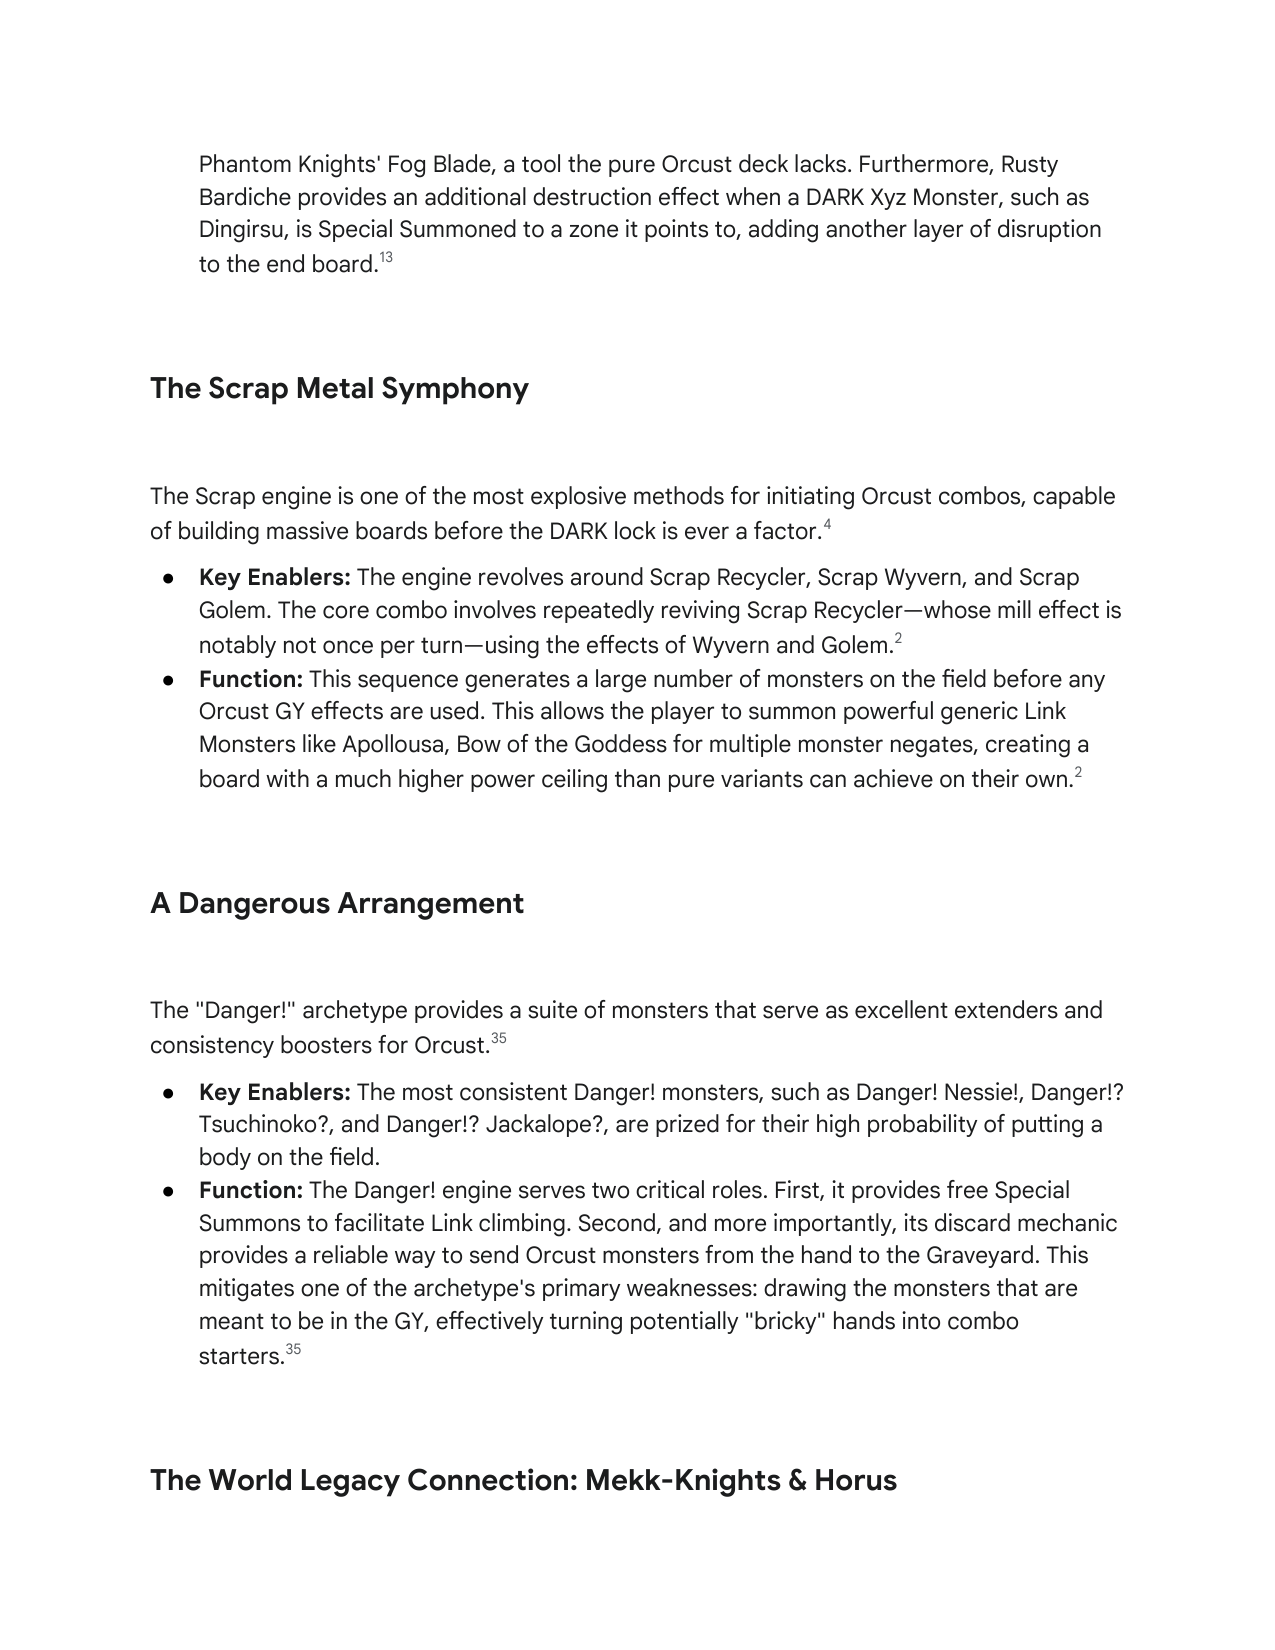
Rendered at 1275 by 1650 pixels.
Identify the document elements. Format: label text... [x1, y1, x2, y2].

subtitle The World Legacy Connection: Mekk-Knights & Horus [150, 1462, 1125, 1498]
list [161, 150, 1125, 280]
text The "Danger!" archetype provides a suite of monsters that serve as excellent extenders and consistency boosters for Orcust.35 [150, 997, 1125, 1061]
list Function: The Danger! engine serves two critical roles. First, it provides free Special Summons to facilitate Link climbing. Second, and more importantly, its discard mechanic provides a reliable way to send Orcust monsters from the hand to the Graveyard. This mitigates one of the archetype's primary weaknesses: drawing the monsters that are meant to be in the GY, effectively turning potentially "bricky" hands into combo starters.35 [161, 1176, 1125, 1372]
text The Scrap engine is one of the most explosive methods for initiating Orcust combos, capable of building massive boards before the DARK lock is ever a factor.4 [150, 482, 1125, 546]
list Function: This sequence generates a large number of monsters on the field before any Orcust GY effects are used. This allows the player to summon powerful generic Link Monsters like Apollousa, Bow of the Goddess for multiple monster negates, creating a board with a much higher power ceiling than pure variants can achieve on their own.2 [161, 665, 1125, 795]
list Key Enablers: The engine revolves around Scrap Recycler, Scrap Wyvern, and Scrap Golem. The core combo involves repeatedly reviving Scrap Recycler—whose mill effect is notably not once per turn—using the effects of Wyvern and Golem.2 [161, 563, 1125, 660]
subtitle A Dangerous Arrangement [150, 885, 1125, 921]
list Key Enablers: The most consistent Danger! monsters, such as Danger! Nessie!, Danger!? Tsuchinoko?, and Danger!? Jackalope?, are prized for their high probability of putting a body on the field. [161, 1078, 1125, 1172]
subtitle The Scrap Metal Symphony [150, 370, 1125, 407]
